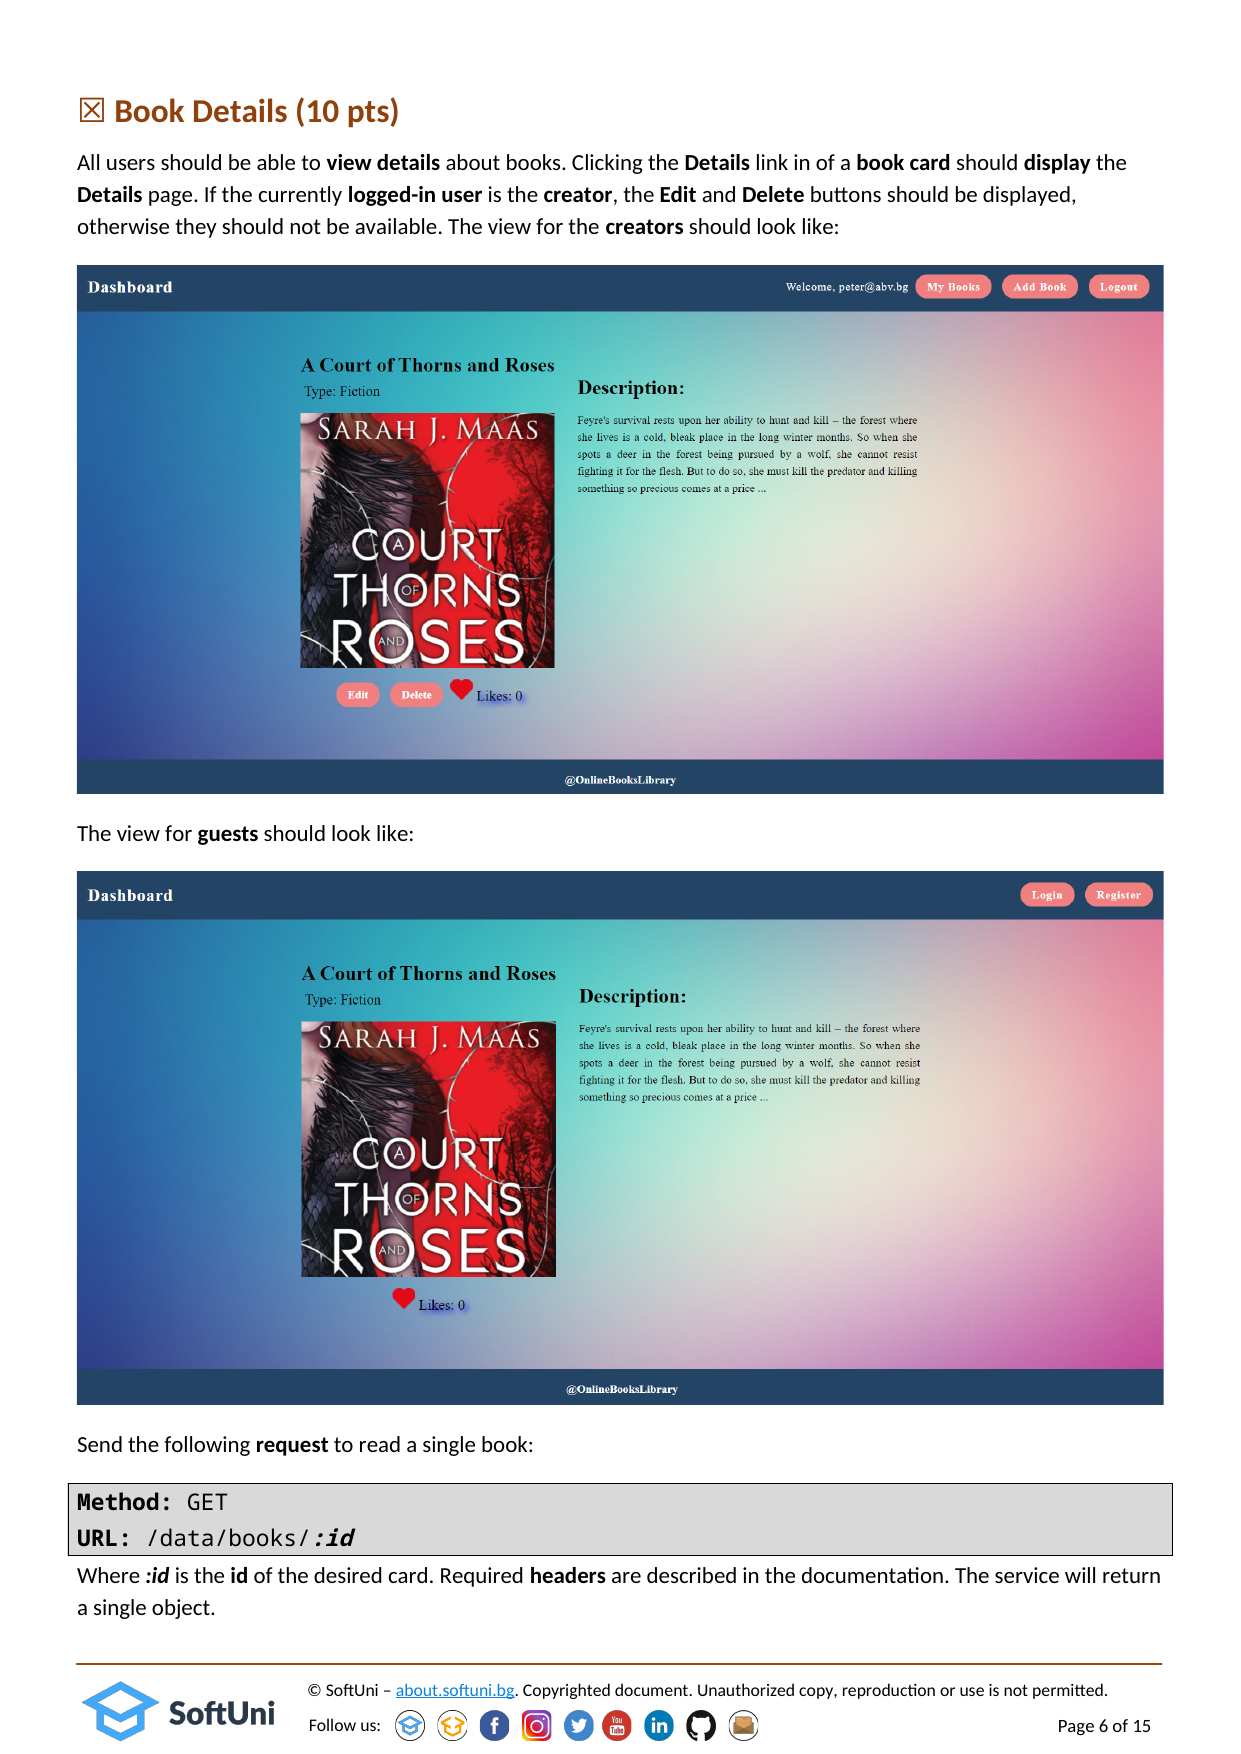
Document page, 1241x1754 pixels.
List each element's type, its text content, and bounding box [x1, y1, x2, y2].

subtitle Book Details (10 pts) [77, 87, 1163, 132]
picture [665, 1710, 674, 1719]
picture [658, 1723, 667, 1732]
picture [602, 1710, 632, 1741]
text All users should be able to view details about books. Clicking the Details link in of a book card should display the Details page. If the currently logged-in user is the creator, the Edit and Delete buttons should be displayed, otherwise they should not be available. The view for the creators should look like: [77, 148, 1163, 240]
picture [75, 1676, 281, 1747]
text Send the following request to read a single book: [77, 1430, 1163, 1458]
text Where :id is the id of the desired card. Required headers are described in the documentation. The service will return a single object. [77, 1561, 1163, 1621]
picture [479, 1710, 510, 1741]
picture [76, 265, 1164, 794]
picture [686, 1710, 716, 1741]
picture [437, 1710, 468, 1741]
picture [395, 1710, 425, 1741]
text Method: GET [69, 1484, 1172, 1517]
picture [728, 1710, 759, 1741]
picture [644, 1732, 653, 1741]
picture [665, 1732, 674, 1741]
picture [522, 1710, 552, 1741]
text The view for guests should look like: [77, 819, 1163, 847]
picture [564, 1710, 594, 1741]
picture [76, 871, 1164, 1405]
text URL: /data/books/:id [69, 1519, 1172, 1555]
picture [644, 1710, 653, 1719]
